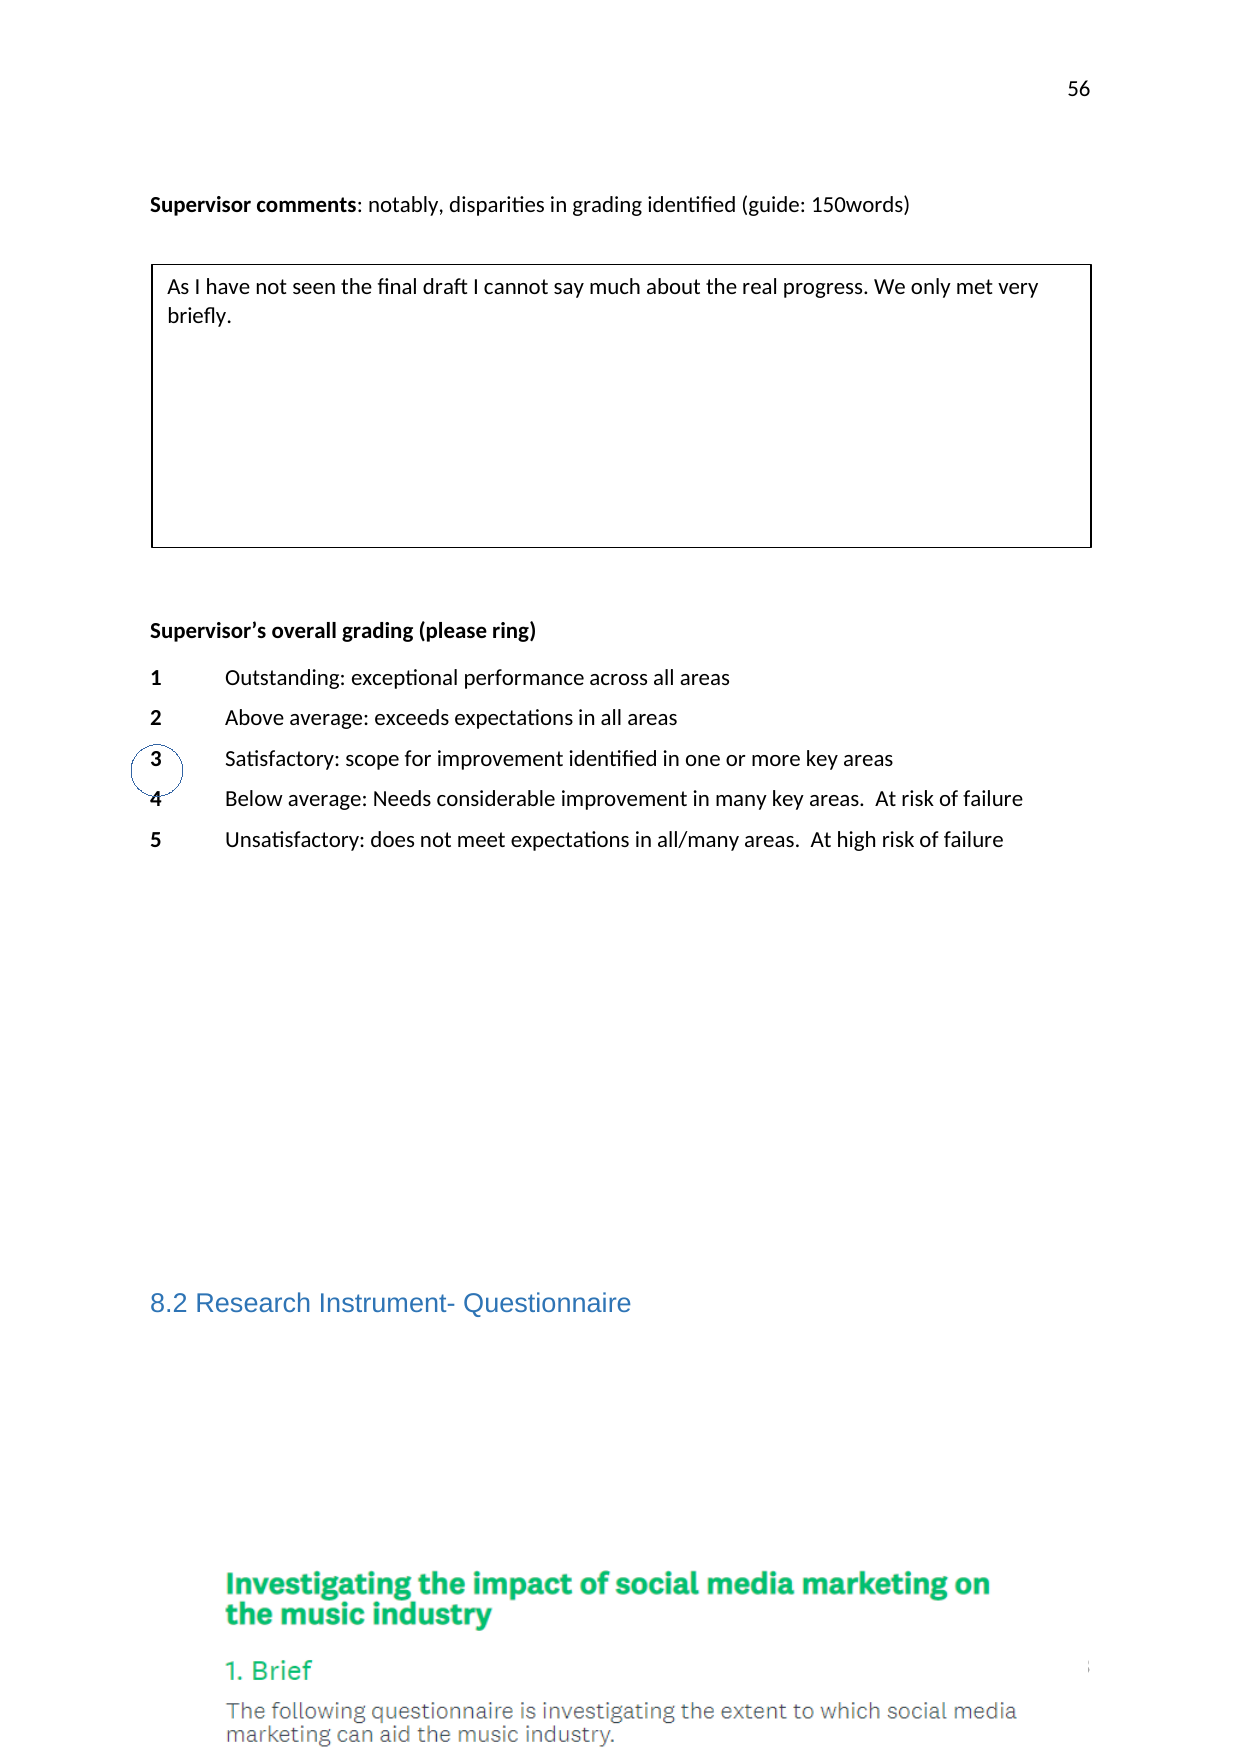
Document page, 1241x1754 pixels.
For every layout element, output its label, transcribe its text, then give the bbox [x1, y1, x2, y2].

subtitle 8.2 Research Instrument- Questionnaire [150, 1287, 1090, 1319]
text 3 Satisfactory: scope for improvement identified in one or more key areas [150, 744, 1090, 772]
text Supervisor’s overall grading (please ring) [150, 616, 1090, 644]
text 1 Outstanding: exceptional performance across all areas [150, 663, 1090, 691]
text 5 Unsatisfactory: does not meet expectations in all/many areas. At high risk of failure [150, 825, 1090, 853]
text 4 Below average: Needs considerable improvement in many key areas. At risk of failure [150, 784, 1090, 813]
text Supervisor comments: notably, disparities in grading identified (guide: 150words) [150, 191, 1090, 218]
text 2 Above average: exceeds expectations in all areas [150, 703, 1090, 732]
picture [152, 1374, 1089, 1754]
